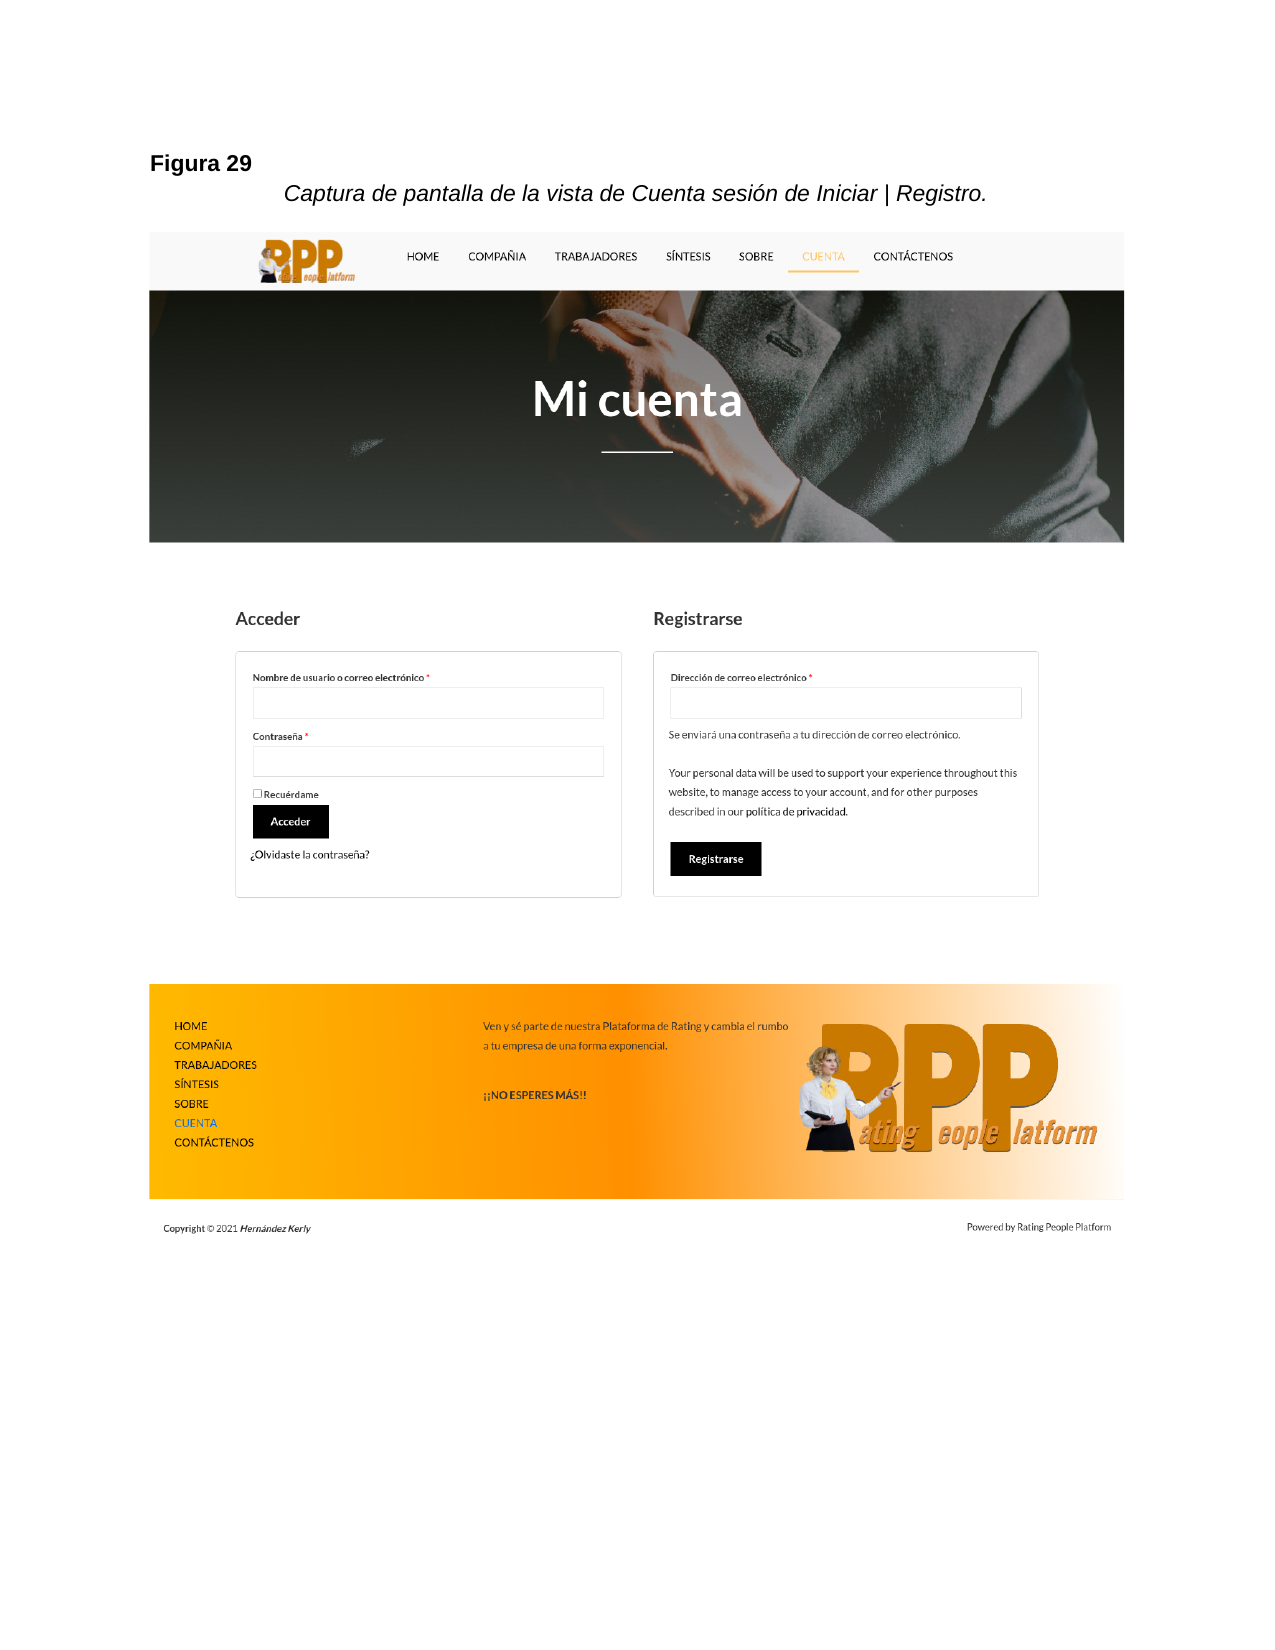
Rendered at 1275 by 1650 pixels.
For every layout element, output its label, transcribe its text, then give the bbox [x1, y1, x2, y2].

text Figura 29 [150, 150, 1125, 176]
text Captura de pantalla de la vista de Cuenta sesión de Iniciar | Registro. [148, 180, 1125, 207]
picture [149, 232, 1125, 1256]
